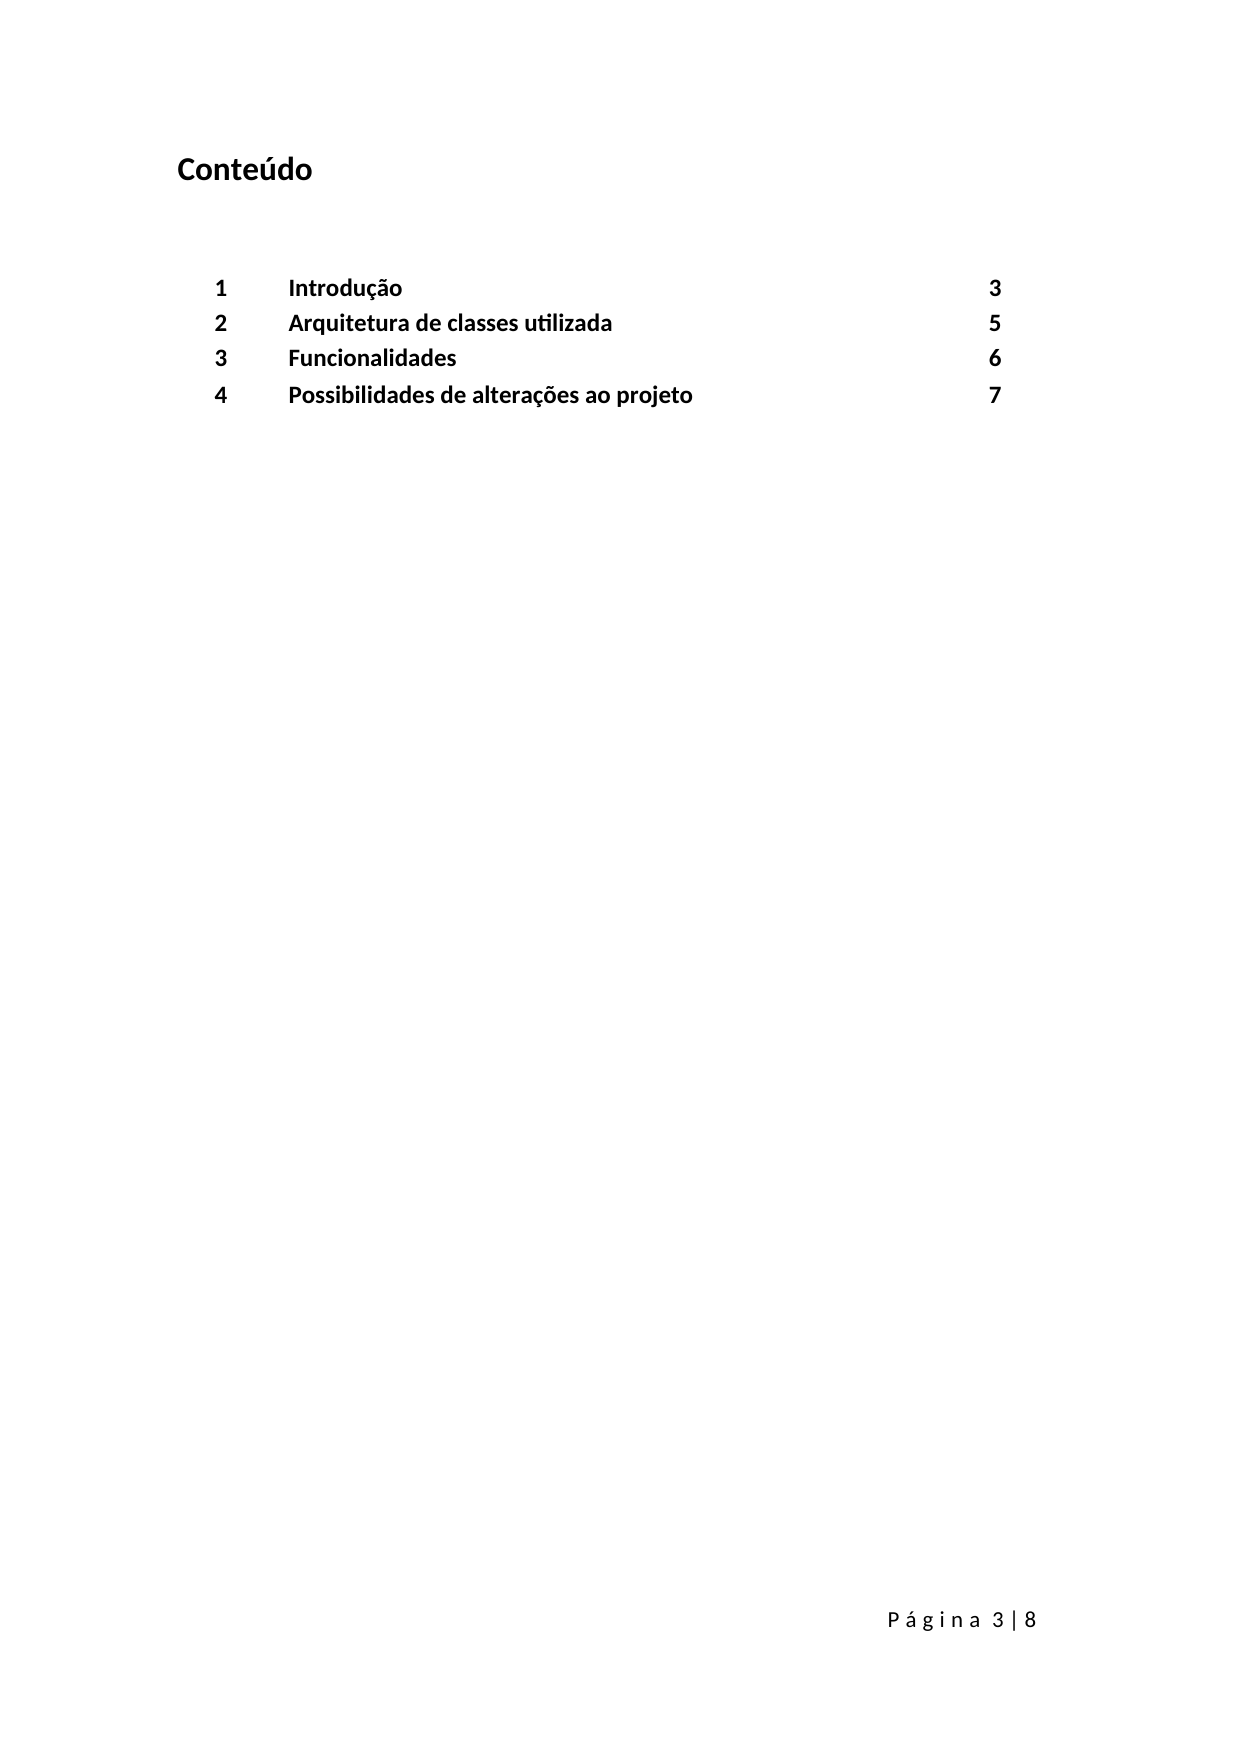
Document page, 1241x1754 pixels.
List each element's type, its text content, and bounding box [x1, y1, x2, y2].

list Introdução 3 [214, 272, 1063, 302]
text Conteúdo [177, 148, 1063, 188]
list Funcionalidades 6 [214, 342, 1063, 372]
list Possibilidades de alterações ao projeto 7 [214, 377, 1063, 411]
list Arquitetura de classes utilizada 5 [214, 307, 1063, 337]
